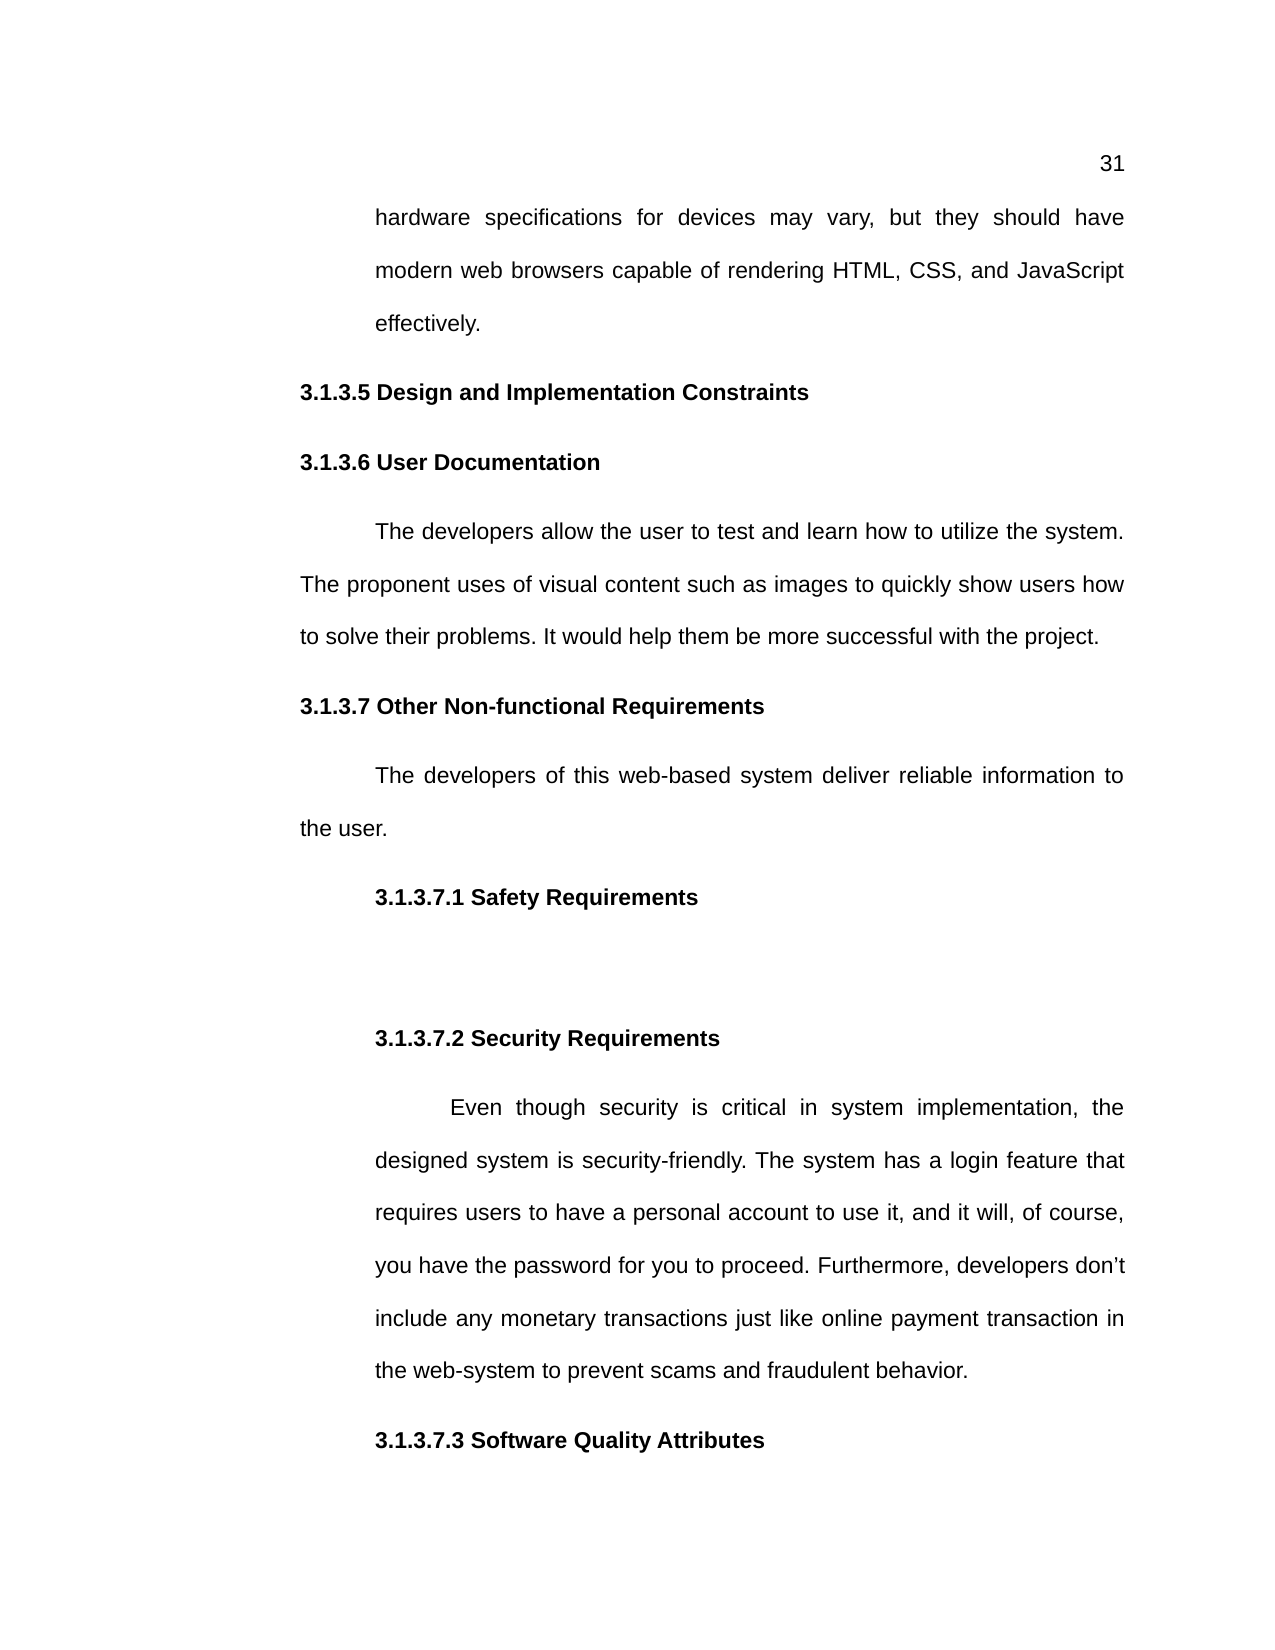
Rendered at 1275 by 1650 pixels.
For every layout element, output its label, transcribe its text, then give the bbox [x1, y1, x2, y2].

text 3.1.3.7.1 Safety Requirements [300, 884, 1125, 911]
text 3.1.3.7.2 Security Requirements [300, 1024, 1125, 1051]
text 3.1.3.7 Other Non-functional Requirements [225, 693, 1125, 719]
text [375, 204, 1125, 336]
text 3.1.3.7.3 Software Quality Attributes [300, 1427, 1125, 1453]
text 3.1.3.6 User Documentation [225, 448, 1125, 475]
text 3.1.3.5 Design and Implementation Constraints [225, 379, 1125, 406]
text The developers allow the user to test and learn how to utilize the system. The proponent uses of visual content such as images to quickly show users how to solve their problems. It would help them be more successful with the project. [300, 518, 1125, 650]
text Even though security is critical in system implementation, the designed system is security-friendly. The system has a login feature that requires users to have a personal account to use it, and it will, of course, you have the password for you to proceed. Furthermore, developers don’t include any monetary transactions just like online payment transaction in the web-system to prevent scams and fraudulent behavior. [375, 1094, 1125, 1384]
text The developers of this web-based system deliver reliable information to the user. [300, 762, 1125, 841]
